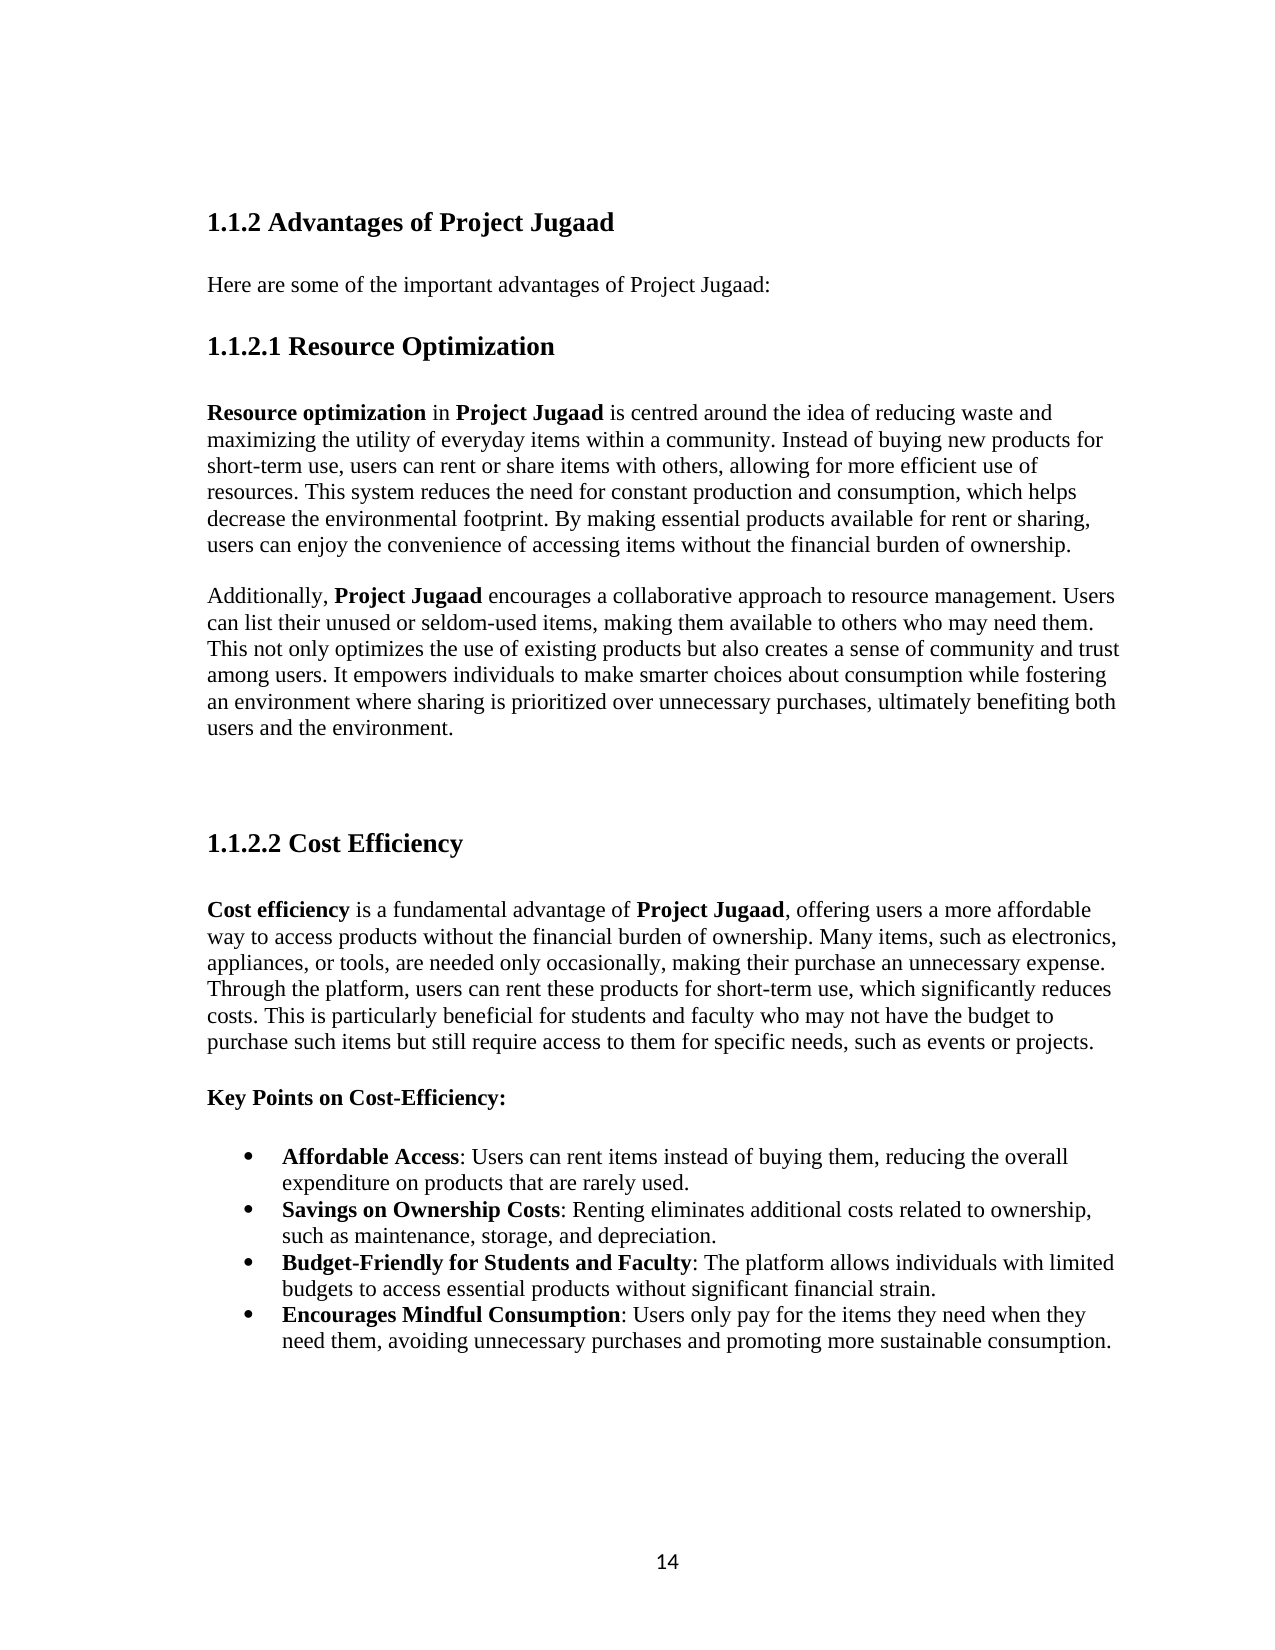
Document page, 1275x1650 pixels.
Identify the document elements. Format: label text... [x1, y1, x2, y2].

list Affordable Access: Users can rent items instead of buying them, reducing the overall expenditure on products that are rarely used. [244, 1143, 1127, 1196]
subtitle 1.1.2.1 Resource Optimization [207, 330, 1127, 361]
subtitle 1.1.2 Advantages of Project Jugaad [207, 206, 1127, 237]
list Savings on Ownership Costs: Renting eliminates additional costs related to ownership, such as maintenance, storage, and depreciation. [244, 1196, 1127, 1248]
text Cost efficiency is a fundamental advantage of Project Jugaad, offering users a more affordable way to access products without the financial burden of ownership. Many items, such as electronics, appliances, or tools, are needed only occasionally, making their purchase an unnecessary expense. Through the platform, users can rent these products for short-term use, which significantly reduces costs. This is particularly beneficial for students and faculty who may not have the budget to purchase such items but still require access to them for specific needs, such as events or projects. [207, 896, 1127, 1054]
subtitle Key Points on Cost-Efficiency: [207, 1084, 1127, 1110]
text Here are some of the important advantages of Project Jugaad: [207, 271, 1127, 297]
text Additionally, Project Jugaad encourages a collaborative approach to resource management. Users can list their unused or seldom-used items, making them available to others who may need them. This not only optimizes the use of existing products but also creates a sense of community and trust among users. It empowers individuals to make smarter choices about consumption while fostering an environment where sharing is prioritized over unnecessary purchases, ultimately benefiting both users and the environment. [207, 582, 1127, 741]
list Encourages Mindful Consumption: Users only pay for the items they need when they need them, avoiding unnecessary purchases and promoting more sustainable consumption. [244, 1301, 1127, 1354]
list Budget-Friendly for Students and Faculty: The platform allows individuals with limited budgets to access essential products without significant financial strain. [244, 1248, 1127, 1301]
text Resource optimization in Project Jugaad is centred around the idea of reducing waste and maximizing the utility of everyday items within a community. Instead of buying new products for short-term use, users can rent or share items with others, allowing for more efficient use of resources. This system reduces the need for constant production and consumption, which helps decrease the environmental footprint. By making essential products available for rent or sharing, users can enjoy the convenience of accessing items without the financial burden of ownership. [207, 399, 1127, 557]
subtitle 1.1.2.2 Cost Efficiency [207, 827, 1127, 859]
